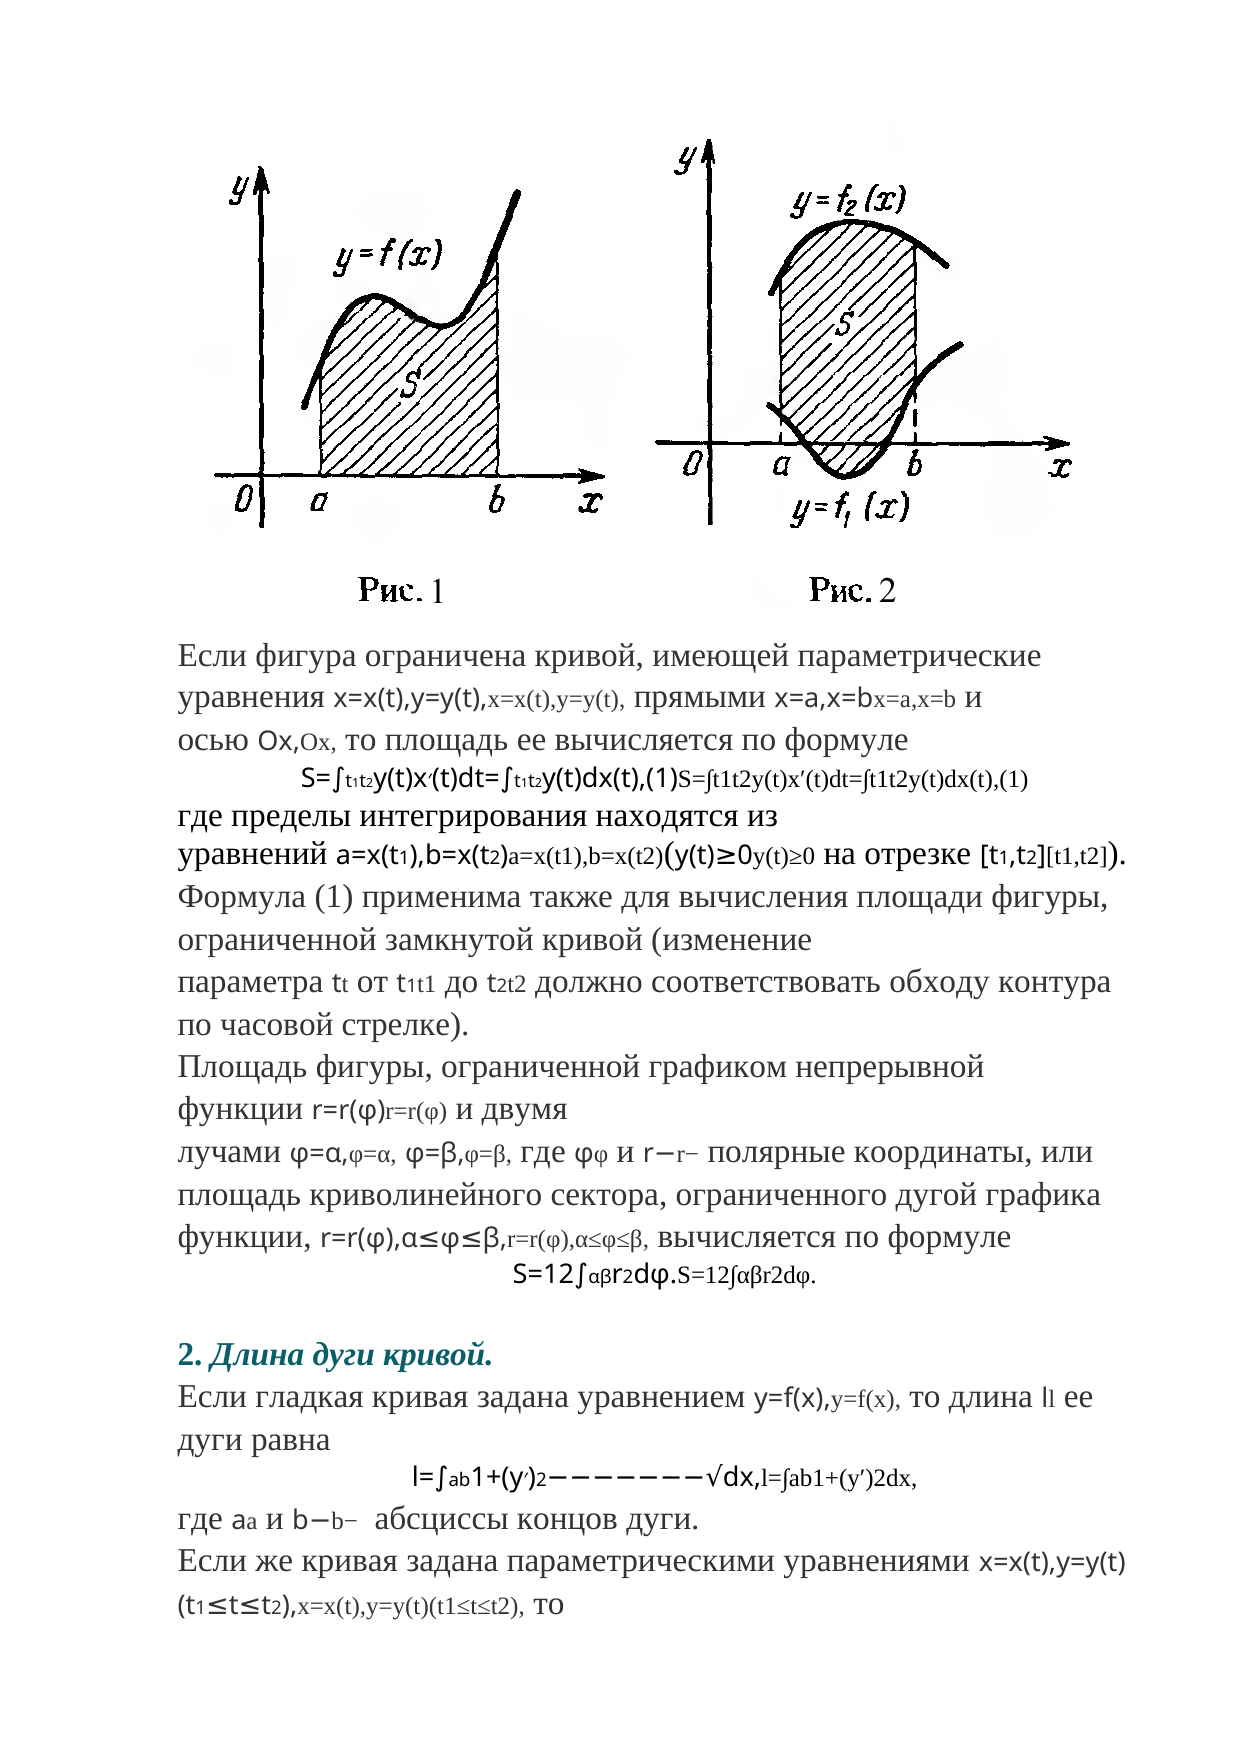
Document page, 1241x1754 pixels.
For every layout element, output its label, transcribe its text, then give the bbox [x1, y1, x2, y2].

text Площадь фигуры, ограниченной графиком непрерывной функции r=r(φ)r=r(φ) и двумя лучами φ=α,φ=α, φ=β,φ=β, где φφ и r−r− полярные координаты, или площадь криволинейного сектора, ограниченного дугой графика функции, r=r(φ),α≤φ≤β,r=r(φ),α≤φ≤β, вычисляется по формуле [177, 1042, 1152, 1255]
text где aa и b−b− абсциссы концов дуги. [177, 1494, 1152, 1537]
text Формула (1) применима также для вычисления площади фигуры, ограниченной замкнутой кривой (изменение параметра tt от t1t1 до t2t2 должно соответствовать обходу контура по часовой стрелке). [177, 872, 1152, 1042]
text где пределы интегрирования находятся из уравнений a=x(t1),b=x(t2)a=x(t1),b=x(t2)(y(t)≥0y(t)≥0 на отрезке [t1,t2][t1,t2]). [177, 795, 1152, 872]
picture [177, 118, 1115, 631]
text Если фигура ограничена кривой, имеющей параметрические уравнения x=x(t),y=y(t),x=x(t),y=y(t), прямыми x=a,x=bx=a,x=b и осью Ox,Ox, то площадь ее вычисляется по формуле [177, 631, 1152, 758]
text Если гладкая кривая задана уравнением y=f(x),y=f(x), то длина ll ее дуги равна [177, 1373, 1152, 1458]
text S=12∫αβr2dφ.S=12∫αβr2dφ. [177, 1255, 1152, 1292]
text 2. Длина дуги кривой. [177, 1334, 1152, 1373]
text l=∫ab1+(y′)2−−−−−−−√dx,l=∫ab1+(y′)2dx, [177, 1458, 1152, 1494]
text S=∫t1t2y(t)x′(t)dt=∫t1t2y(t)dx(t),(1)S=∫t1t2y(t)x′(t)dt=∫t1t2y(t)dx(t),(1) [177, 758, 1152, 795]
text Если же кривая задана параметрическими уравнениями x=x(t),y=y(t)(t1≤t≤t2),x=x(t),y=y(t)(t1≤t≤t2), то [177, 1537, 1152, 1622]
